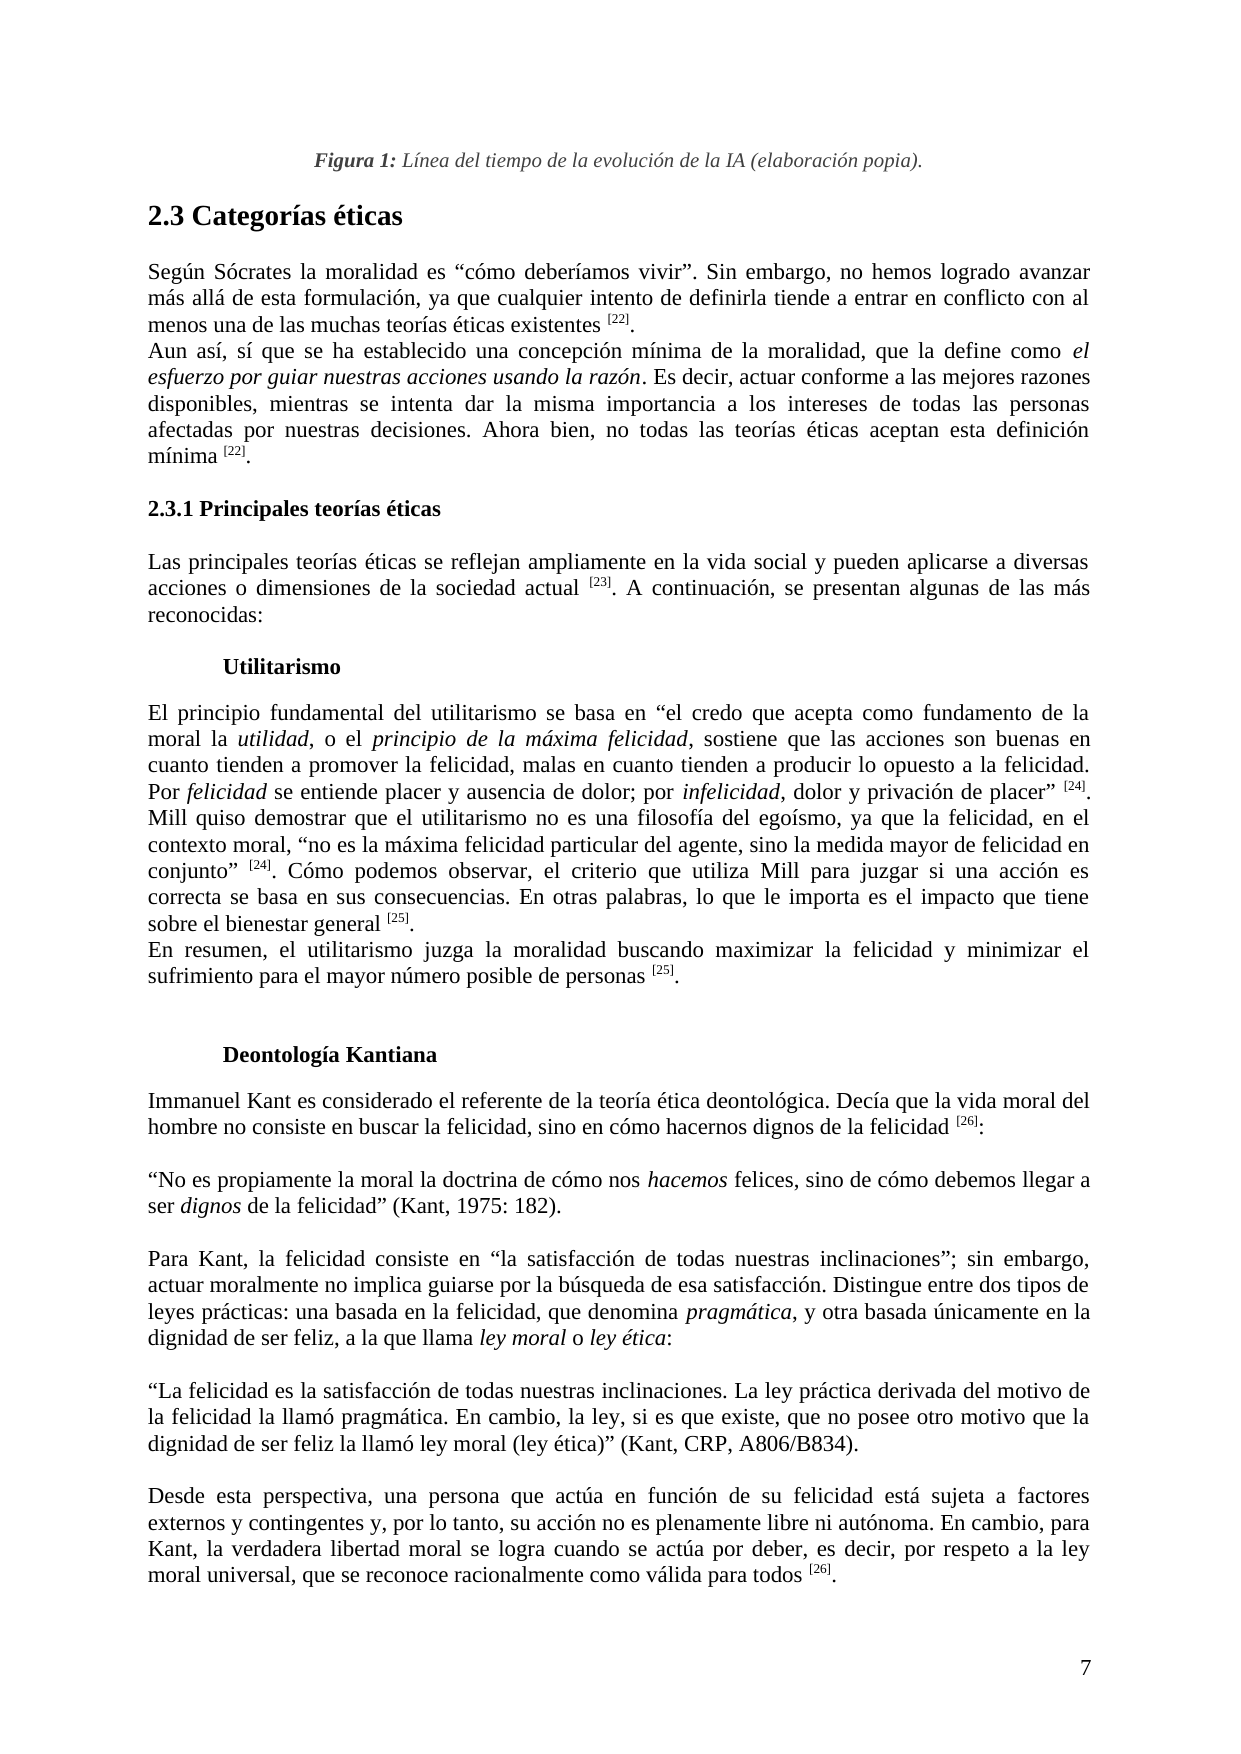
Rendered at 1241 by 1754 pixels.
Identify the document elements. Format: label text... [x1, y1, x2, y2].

text Desde esta perspectiva, una persona que actúa en función de su felicidad está sujeta a factores externos y contingentes y, por lo tanto, su acción no es plenamente libre ni autónoma. En cambio, para Kant, la verdadera libertad moral se logra cuando se actúa por deber, es decir, por respeto a la ley moral universal, que se reconoce racionalmente como válida para todos [26]. [148, 1482, 1091, 1588]
text “No es propiamente la moral la doctrina de cómo nos hacemos felices, sino de cómo debemos llegar a ser dignos de la felicidad” (Kant, 1975: 182). [148, 1166, 1091, 1219]
text Figura 1: Línea del tiempo de la evolución de la IA (elaboración popia). [148, 148, 1091, 172]
text “La felicidad es la satisfacción de todas nuestras inclinaciones. La ley práctica derivada del motivo de la felicidad la llamó pragmática. En cambio, la ley, si es que existe, que no posee otro motivo que la dignidad de ser feliz la llamó ley moral (ley ética)” (Kant, CRP, A806/B834). [148, 1377, 1091, 1456]
text Para Kant, la felicidad consiste en “la satisfacción de todas nuestras inclinaciones”; sin embargo, actuar moralmente no implica guiarse por la búsqueda de esa satisfacción. Distingue entre dos tipos de leyes prácticas: una basada en la felicidad, que denomina pragmática, y otra basada únicamente en la dignidad de ser feliz, a la que llama ley moral o ley ética: [148, 1245, 1091, 1351]
text Las principales teorías éticas se reflejan ampliamente en la vida social y pueden aplicarse a diversas acciones o dimensiones de la sociedad actual [23]. A continuación, se presentan algunas de las más reconocidas: [148, 548, 1091, 627]
text Immanuel Kant es considerado el referente de la teoría ética deontológica. Decía que la vida moral del hombre no consiste en buscar la felicidad, sino en cómo hacernos dignos de la felicidad [26]: [148, 1087, 1091, 1140]
text En resumen, el utilitarismo juzga la moralidad buscando maximizar la felicidad y minimizar el sufrimiento para el mayor número posible de personas [25]. [148, 936, 1091, 989]
text Según Sócrates la moralidad es “cómo deberíamos vivir”. Sin embargo, no hemos logrado avanzar más allá de esta formulación, ya que cualquier intento de definirla tiende a entrar en conflicto con al menos una de las muchas teorías éticas existentes [22]. [148, 258, 1091, 337]
text Aun así, sí que se ha establecido una concepción mínima de la moralidad, que la define como el esfuerzo por guiar nuestras acciones usando la razón. Es decir, actuar conforme a las mejores razones disponibles, mientras se intenta dar la misma importancia a los intereses de todas las personas afectadas por nuestras decisiones. Ahora bien, no todas las teorías éticas aceptan esta definición mínima [22]. [148, 337, 1091, 469]
subtitle 2.3.1 Principales teorías éticas [148, 495, 1091, 522]
text Deontología Kantiana [148, 1041, 1091, 1068]
text Utilitarismo [148, 653, 1091, 680]
subtitle 2.3 Categorías éticas [148, 198, 1091, 232]
text El principio fundamental del utilitarismo se basa en “el credo que acepta como fundamento de la moral la utilidad, o el principio de la máxima felicidad, sostiene que las acciones son buenas en cuanto tienden a promover la felicidad, malas en cuanto tienden a producir lo opuesto a la felicidad. Por felicidad se entiende placer y ausencia de dolor; por infelicidad, dolor y privación de placer” [24]. Mill quiso demostrar que el utilitarismo no es una filosofía del egoísmo, ya que la felicidad, en el contexto moral, “no es la máxima felicidad particular del agente, sino la medida mayor de felicidad en conjunto” [24]. Cómo podemos observar, el criterio que utiliza Mill para juzgar si una acción es correcta se basa en sus consecuencias. En otras palabras, lo que le importa es el impacto que tiene sobre el bienestar general [25]. [148, 699, 1091, 936]
